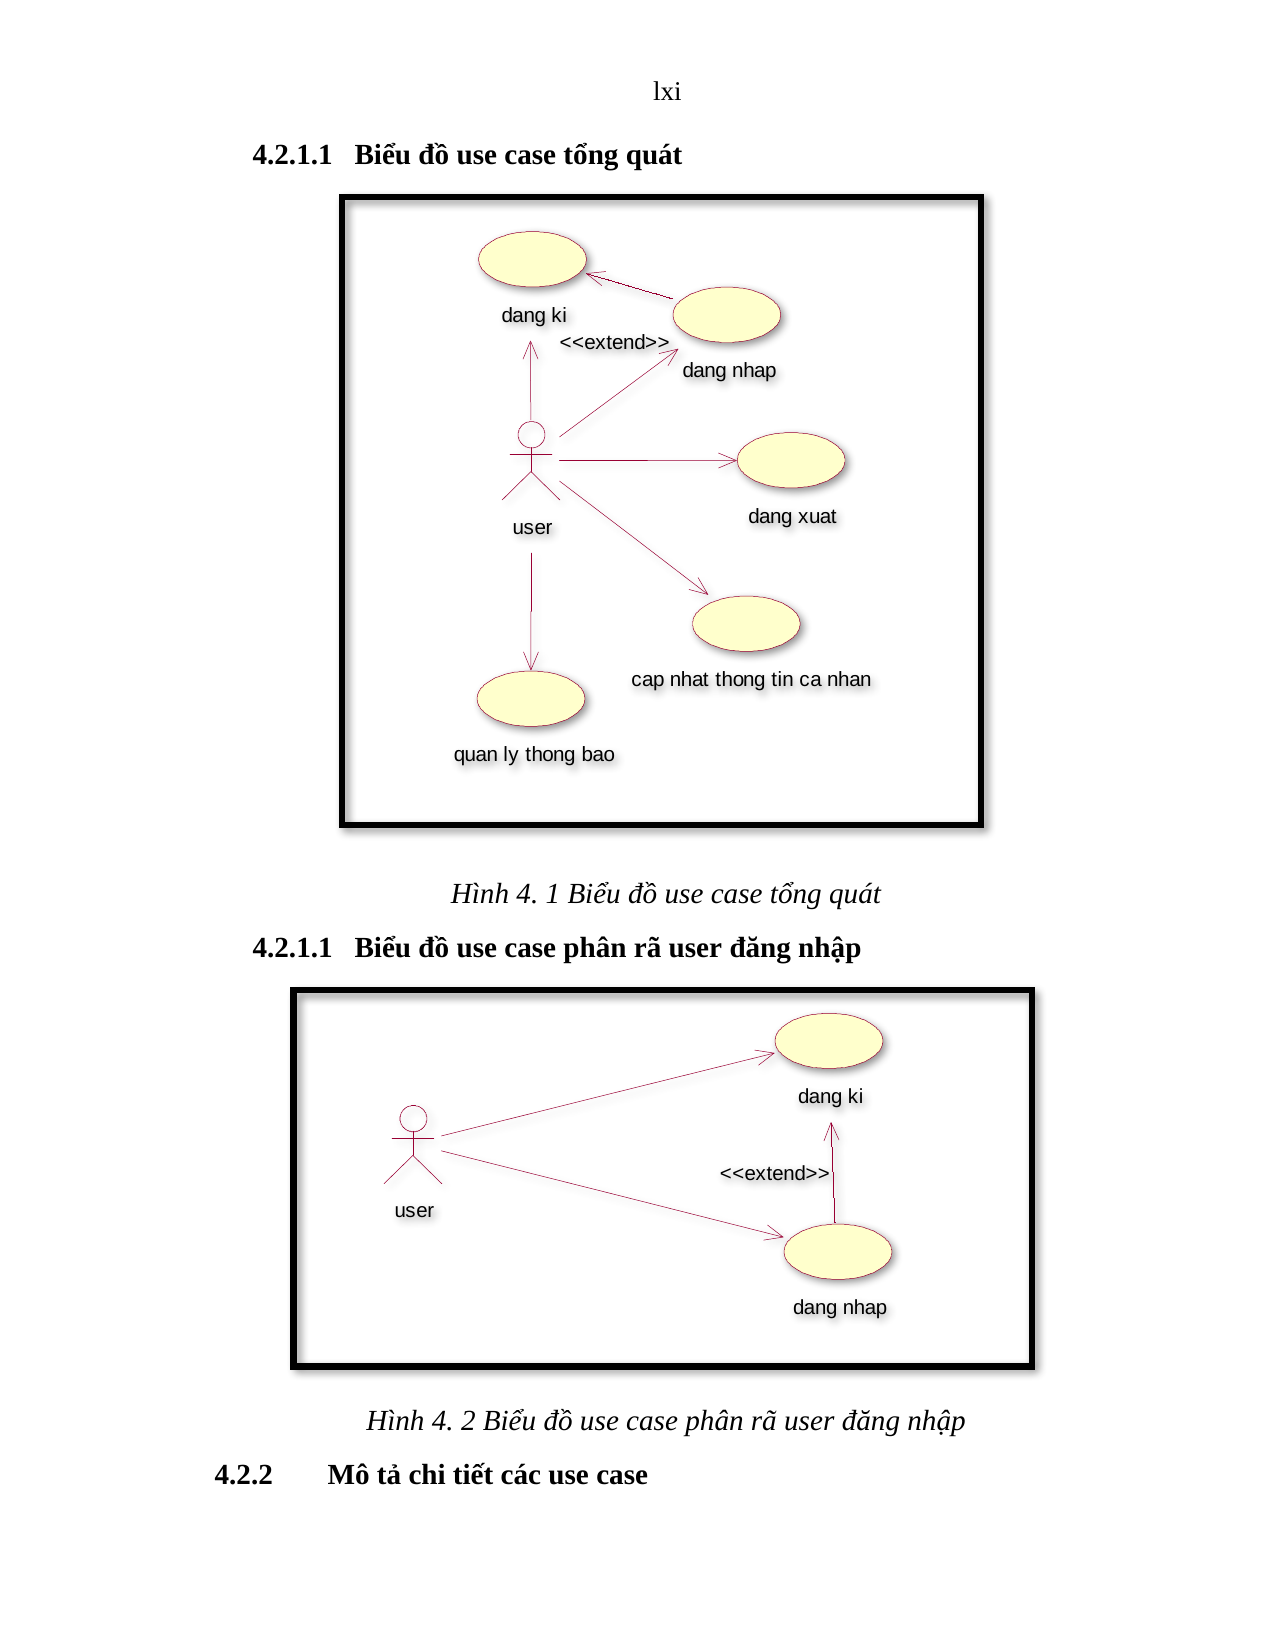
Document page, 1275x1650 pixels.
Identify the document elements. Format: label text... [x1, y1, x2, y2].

text Mô tả chi tiết các use case [214, 1457, 1157, 1491]
text Hình 4. 1 Biểu đồ use case tổng quát [177, 876, 1157, 910]
text Hình 4. 2 Biểu đồ use case phân rã user đăng nhập [177, 1403, 1157, 1437]
subtitle 4.2.1.1 Biểu đồ use case phân rã user đăng nhập [177, 931, 1157, 964]
subtitle 4.2.1.1 Biểu đồ use case tổng quát [177, 137, 1157, 171]
